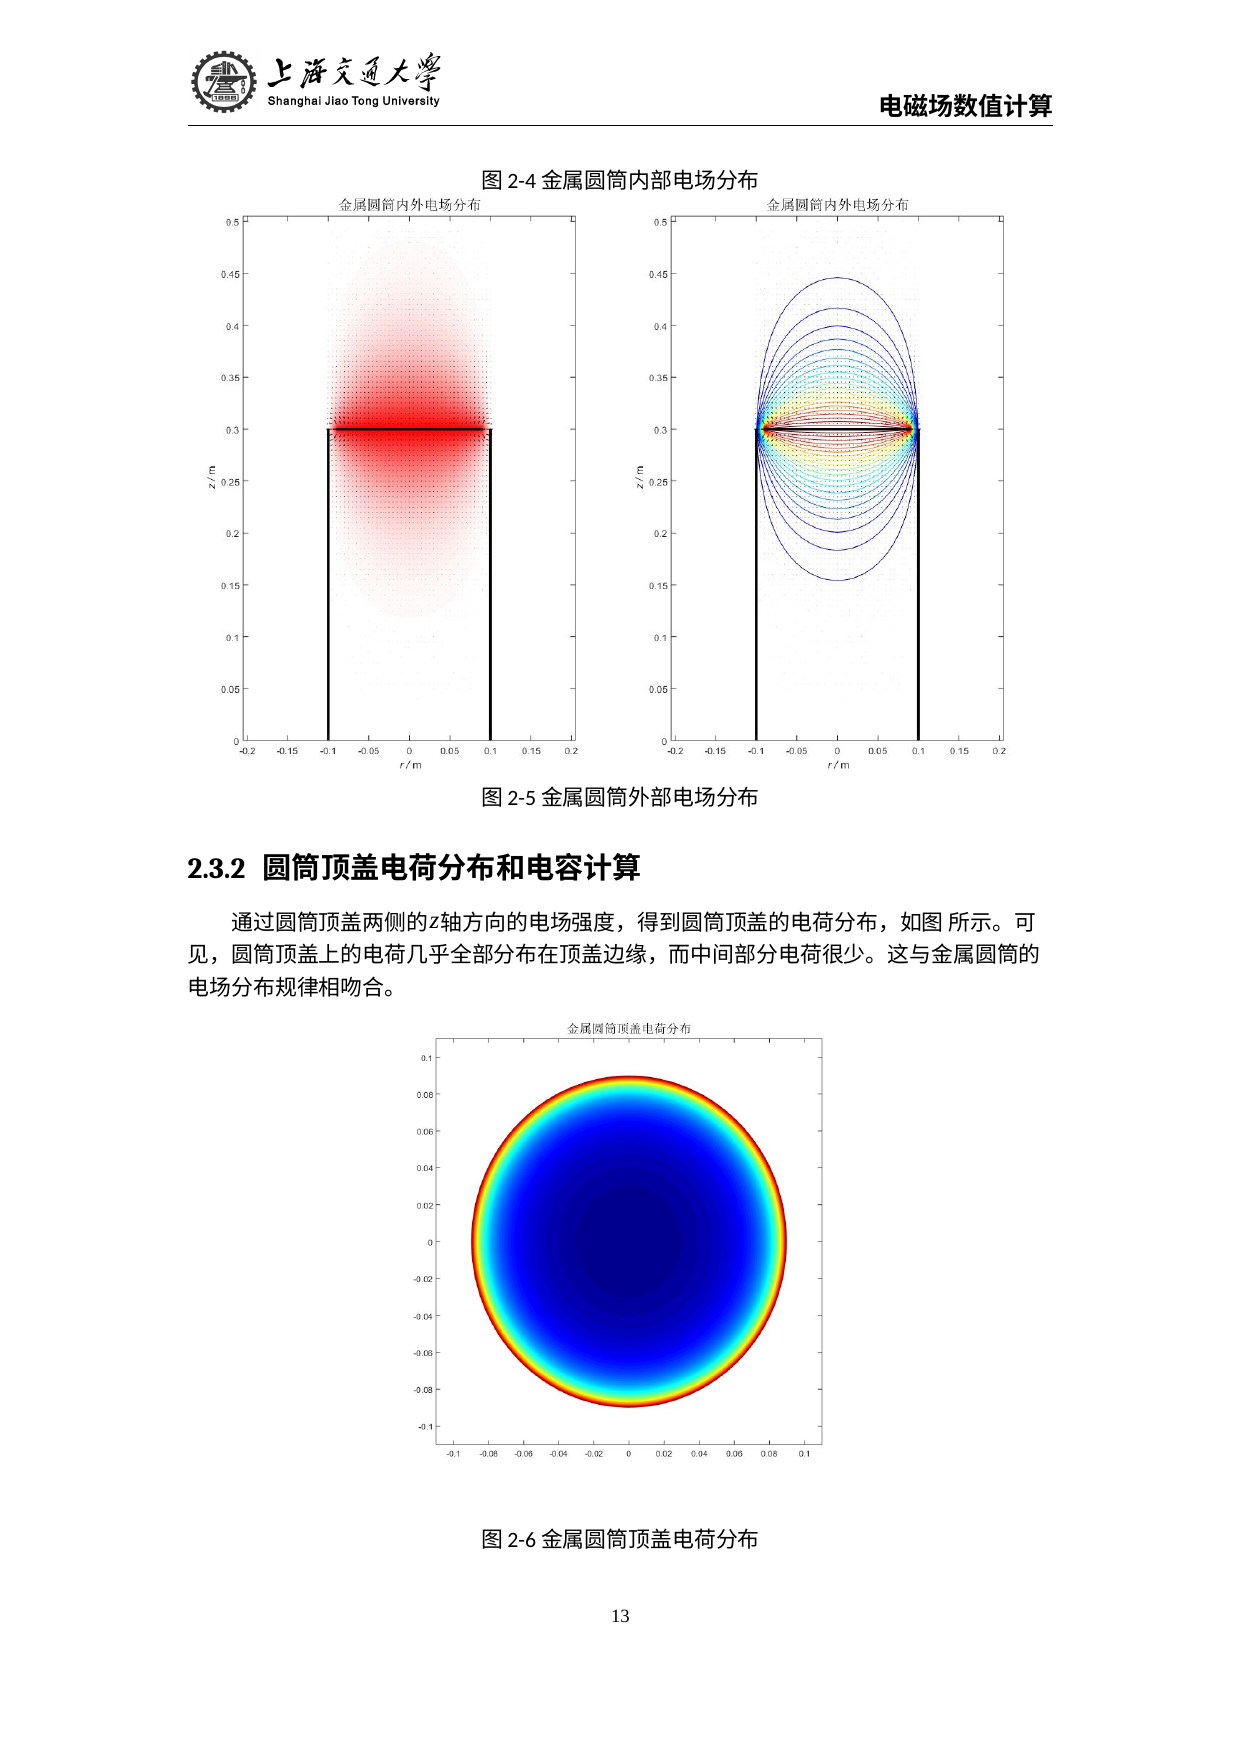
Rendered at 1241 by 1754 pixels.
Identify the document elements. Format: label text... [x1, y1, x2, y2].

text 图2-4 金属圆筒内部电场分布 [187, 162, 1053, 195]
picture [371, 1001, 869, 1499]
text 图2-5 金属圆筒外部电场分布 [187, 780, 1053, 812]
picture [187, 194, 1044, 773]
subtitle 圆筒顶盖电荷分布和电容计算 [187, 833, 1053, 898]
text 通过圆筒顶盖两侧的轴方向的电场强度，得到圆筒顶盖的电荷分布，如图 所示。可见，圆筒顶盖上的电荷几乎全部分布在顶盖边缘，而中间部分电荷很少。这与金属圆筒的电场分布规律相吻合。 [187, 904, 1053, 1002]
text 图2-6 金属圆筒顶盖电荷分布 [187, 1522, 1053, 1554]
